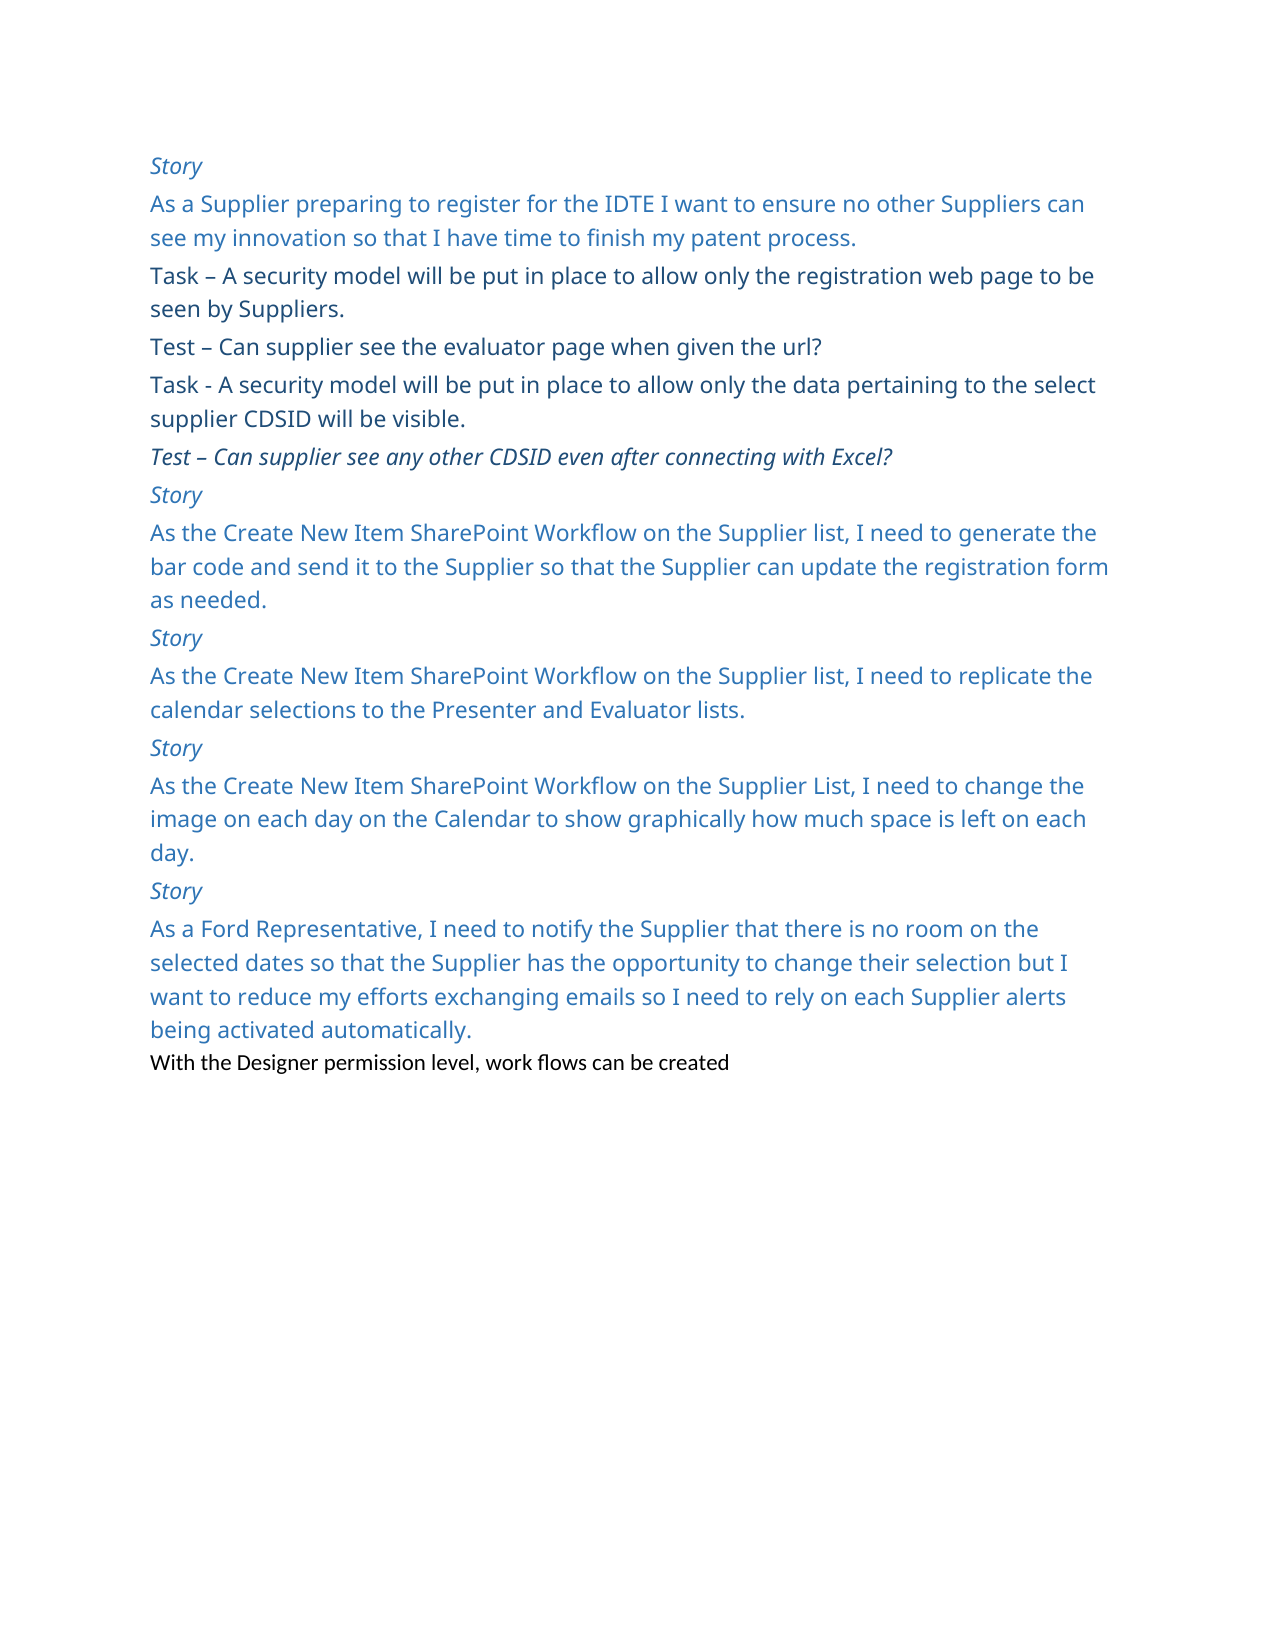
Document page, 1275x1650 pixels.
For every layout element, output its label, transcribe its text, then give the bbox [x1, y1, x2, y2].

subtitle Story [150, 732, 1125, 763]
subtitle Task - A security model will be put in place to allow only the data pertaining to the select supplier CDSID will be visible. [150, 369, 1125, 434]
subtitle As a Ford Representative, I need to notify the Supplier that there is no room on the selected dates so that the Supplier has the opportunity to change their selection but I want to reduce my efforts exchanging emails so I need to rely on each Supplier alerts being activated automatically. [150, 913, 1125, 1045]
subtitle As the Create New Item SharePoint Workflow on the Supplier List, I need to change the image on each day on the Calendar to show graphically how much space is left on each day. [150, 769, 1125, 868]
subtitle As a Supplier preparing to register for the IDTE I want to ensure no other Suppliers can see my innovation so that I have time to finish my patent process. [150, 188, 1125, 253]
subtitle Test – Can supplier see any other CDSID even after connecting with Excel? [150, 441, 1125, 472]
subtitle As the Create New Item SharePoint Workflow on the Supplier list, I need to replicate the calendar selections to the Presenter and Evaluator lists. [150, 660, 1125, 725]
subtitle Task – A security model will be put in place to allow only the registration web page to be seen by Suppliers. [150, 259, 1125, 324]
subtitle Test – Can supplier see the evaluator page when given the url? [150, 331, 1125, 362]
subtitle Story [150, 622, 1125, 653]
subtitle Story [150, 875, 1125, 906]
subtitle As the Create New Item SharePoint Workflow on the Supplier list, I need to generate the bar code and send it to the Supplier so that the Supplier can update the registration form as needed. [150, 517, 1125, 615]
subtitle Story [150, 479, 1125, 510]
subtitle Story [150, 150, 1125, 181]
text With the Designer permission level, work flows can be created [150, 1048, 1125, 1076]
